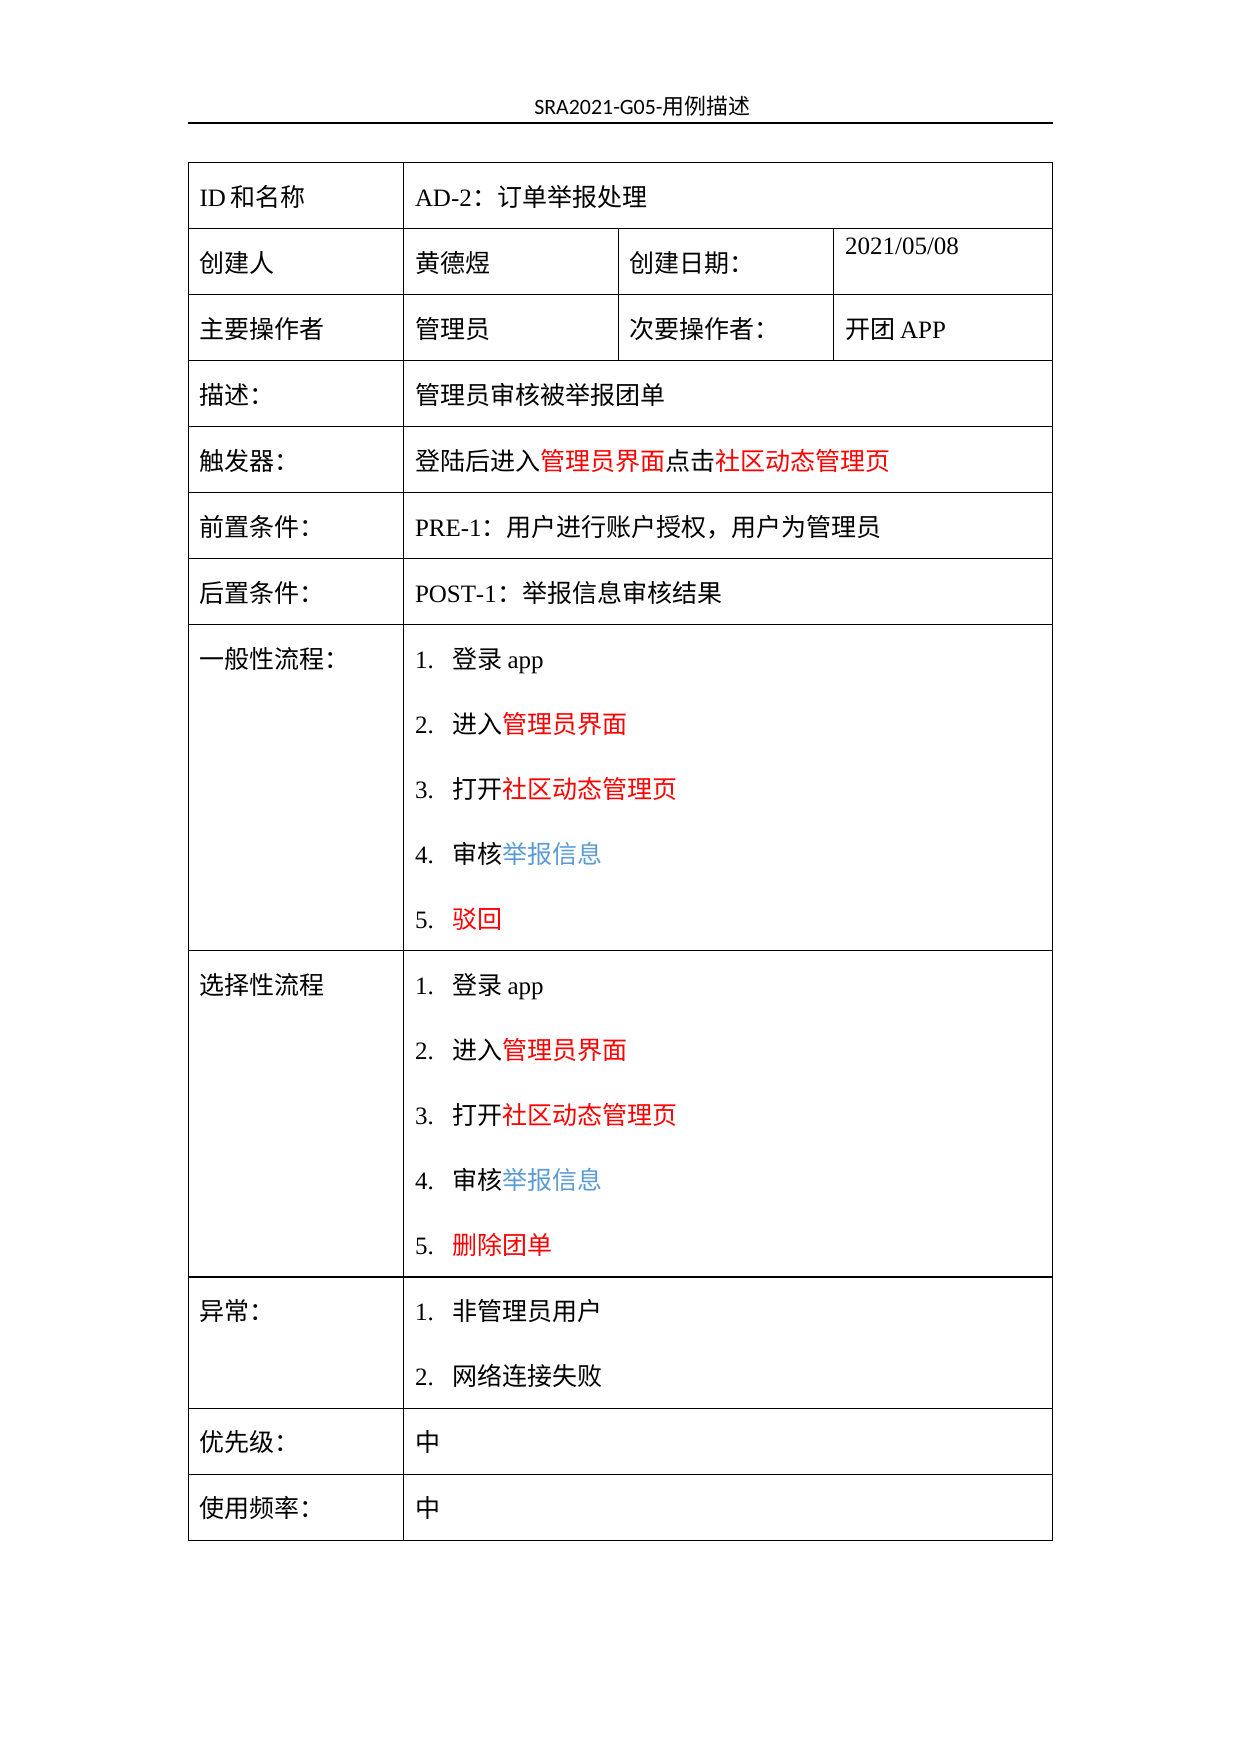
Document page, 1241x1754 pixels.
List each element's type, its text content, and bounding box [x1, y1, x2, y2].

table_header ID和名称 [189, 163, 403, 228]
table_cell 异常： [189, 1278, 403, 1407]
table_cell POST-1：举报信息审核结果 [404, 559, 1052, 624]
table_cell 中 [404, 1409, 1052, 1473]
table_cell 主要操作者 [189, 295, 403, 360]
table_cell 中 [404, 1475, 1052, 1539]
table_cell 开团APP [834, 295, 1052, 360]
table_cell 描述： [189, 361, 403, 426]
table_cell 后置条件： [189, 559, 403, 624]
table_cell 黄德煜 [404, 229, 618, 294]
table_header AD-2：订单举报处理 [404, 163, 1052, 228]
table_cell 创建人 [189, 229, 403, 294]
table_cell 登陆后进入管理员界面点击社区动态管理页 [404, 427, 1052, 492]
table_cell PRE-1：用户进行账户授权，用户为管理员 [404, 493, 1052, 558]
table_cell 一般性流程： [189, 625, 403, 950]
table_cell 优先级： [189, 1409, 403, 1473]
table_cell 选择性流程 [189, 951, 403, 1276]
table_cell 登录app 进入管理员界面 打开社区动态管理页 审核举报信息 删除团单 [404, 951, 1052, 1276]
table_cell 管理员 [404, 295, 618, 360]
table_cell 前置条件： [189, 493, 403, 558]
table_cell 管理员审核被举报团单 [404, 361, 1052, 426]
table_cell 非管理员用户 网络连接失败 [404, 1278, 1052, 1407]
table_cell 触发器： [189, 427, 403, 492]
table_cell 创建日期： [619, 229, 833, 294]
table_cell 登录app 进入管理员界面 打开社区动态管理页 审核举报信息 驳回 [404, 625, 1052, 950]
table_cell 次要操作者： [619, 295, 833, 360]
table_cell 2021/05/08 [834, 229, 1052, 294]
table_cell 使用频率： [189, 1475, 403, 1539]
